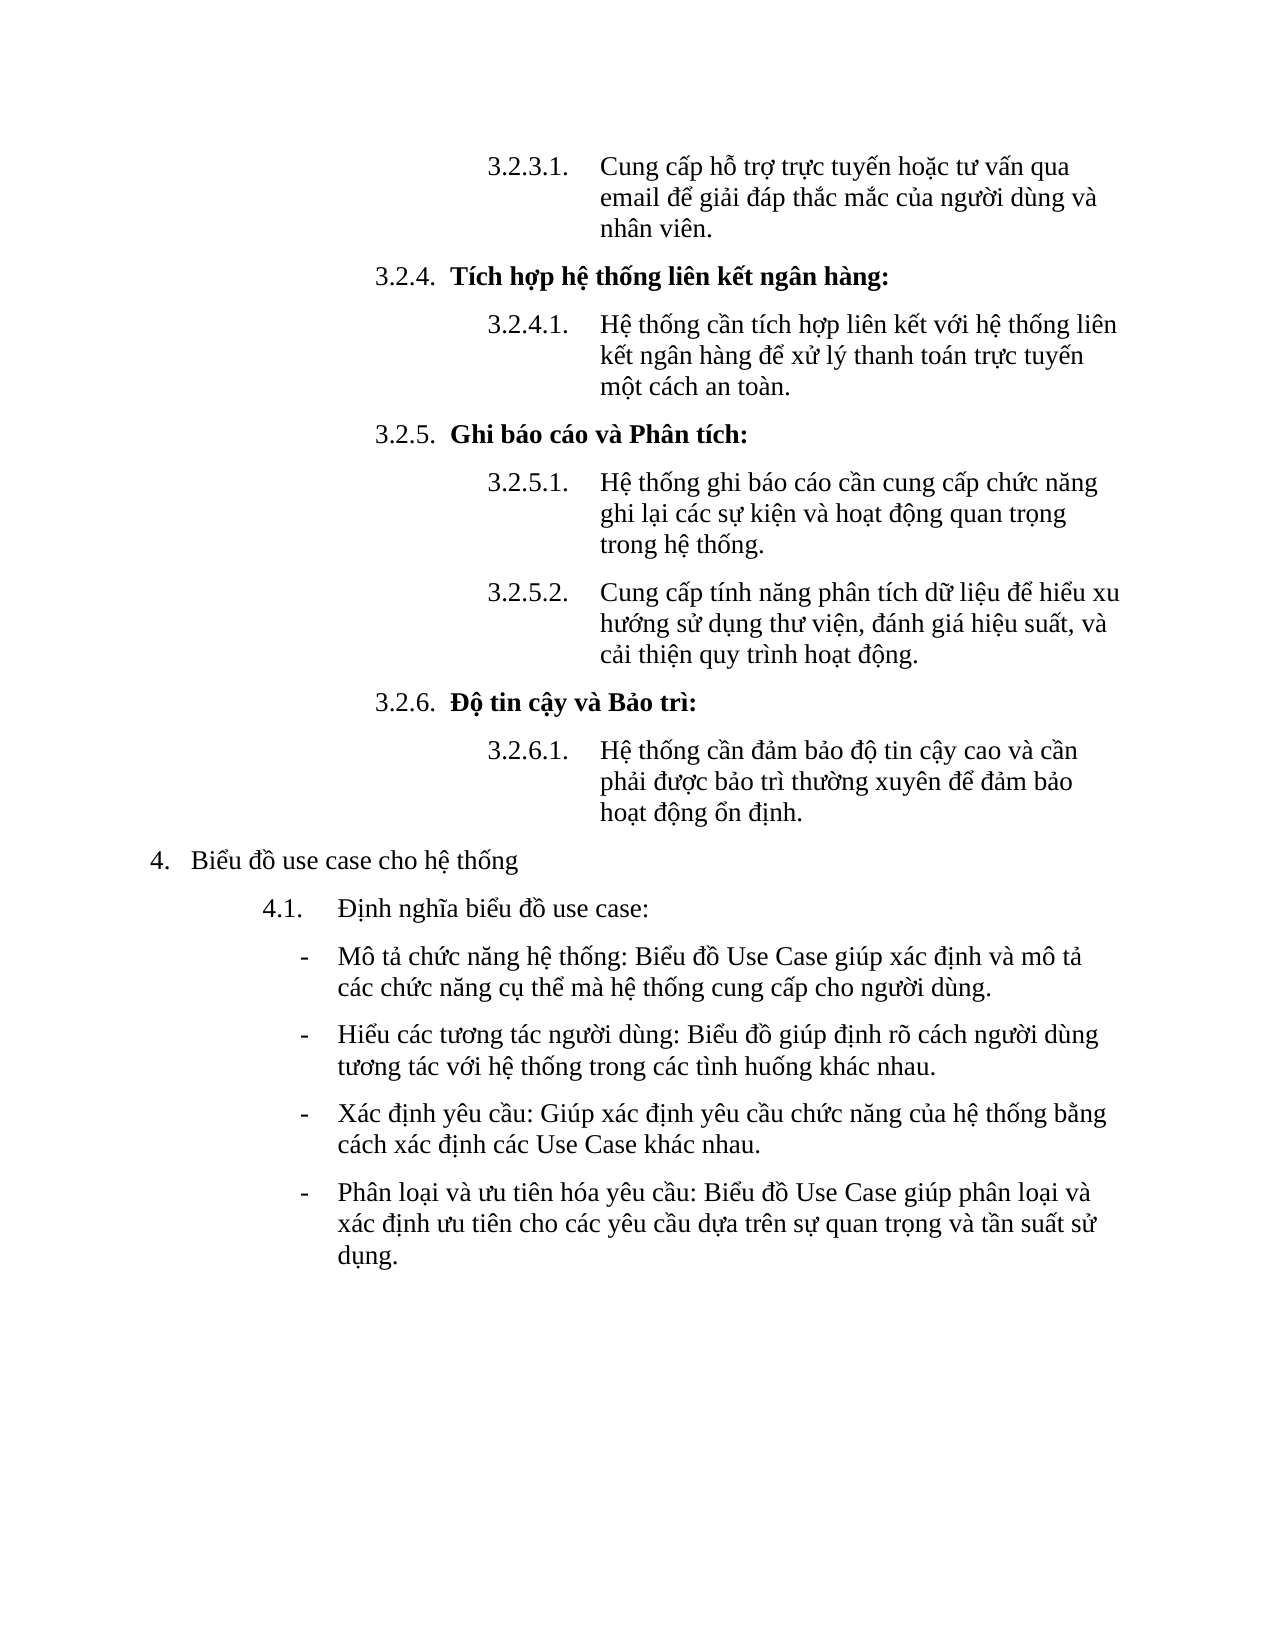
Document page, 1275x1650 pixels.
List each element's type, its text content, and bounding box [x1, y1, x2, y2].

list Tích hợp hệ thống liên kết ngân hàng: [375, 260, 1125, 291]
list Cung cấp tính năng phân tích dữ liệu để hiểu xu hướng sử dụng thư viện, đánh giá hiệu suất, và cải thiện quy trình hoạt động. [487, 576, 1125, 669]
list Xác định yêu cầu: Giúp xác định yêu cầu chức năng của hệ thống bằng cách xác định các Use Case khác nhau. [300, 1097, 1125, 1160]
list Độ tin cậy và Bảo trì: [375, 686, 1125, 717]
list Hệ thống cần tích hợp liên kết với hệ thống liên kết ngân hàng để xử lý thanh toán trực tuyến một cách an toàn. [487, 308, 1125, 401]
list Hệ thống cần đảm bảo độ tin cậy cao và cần phải được bảo trì thường xuyên để đảm bảo hoạt động ổn định. [487, 734, 1125, 827]
list Phân loại và ưu tiên hóa yêu cầu: Biểu đồ Use Case giúp phân loại và xác định ưu tiên cho các yêu cầu dựa trên sự quan trọng và tần suất sử dụng. [300, 1176, 1125, 1270]
list Mô tả chức năng hệ thống: Biểu đồ Use Case giúp xác định và mô tả các chức năng cụ thể mà hệ thống cung cấp cho người dùng. [300, 939, 1125, 1002]
list Định nghĩa biểu đồ use case: [262, 892, 1125, 923]
list Hệ thống ghi báo cáo cần cung cấp chức năng ghi lại các sự kiện và hoạt động quan trọng trong hệ thống. [487, 466, 1125, 559]
list Biểu đồ use case cho hệ thống [150, 844, 1125, 875]
list Ghi báo cáo và Phân tích: [375, 418, 1125, 449]
list Cung cấp hỗ trợ trực tuyến hoặc tư vấn qua email để giải đáp thắc mắc của người dùng và nhân viên. [487, 150, 1125, 243]
list Hiểu các tương tác người dùng: Biểu đồ giúp định rõ cách người dùng tương tác với hệ thống trong các tình huống khác nhau. [300, 1018, 1125, 1081]
